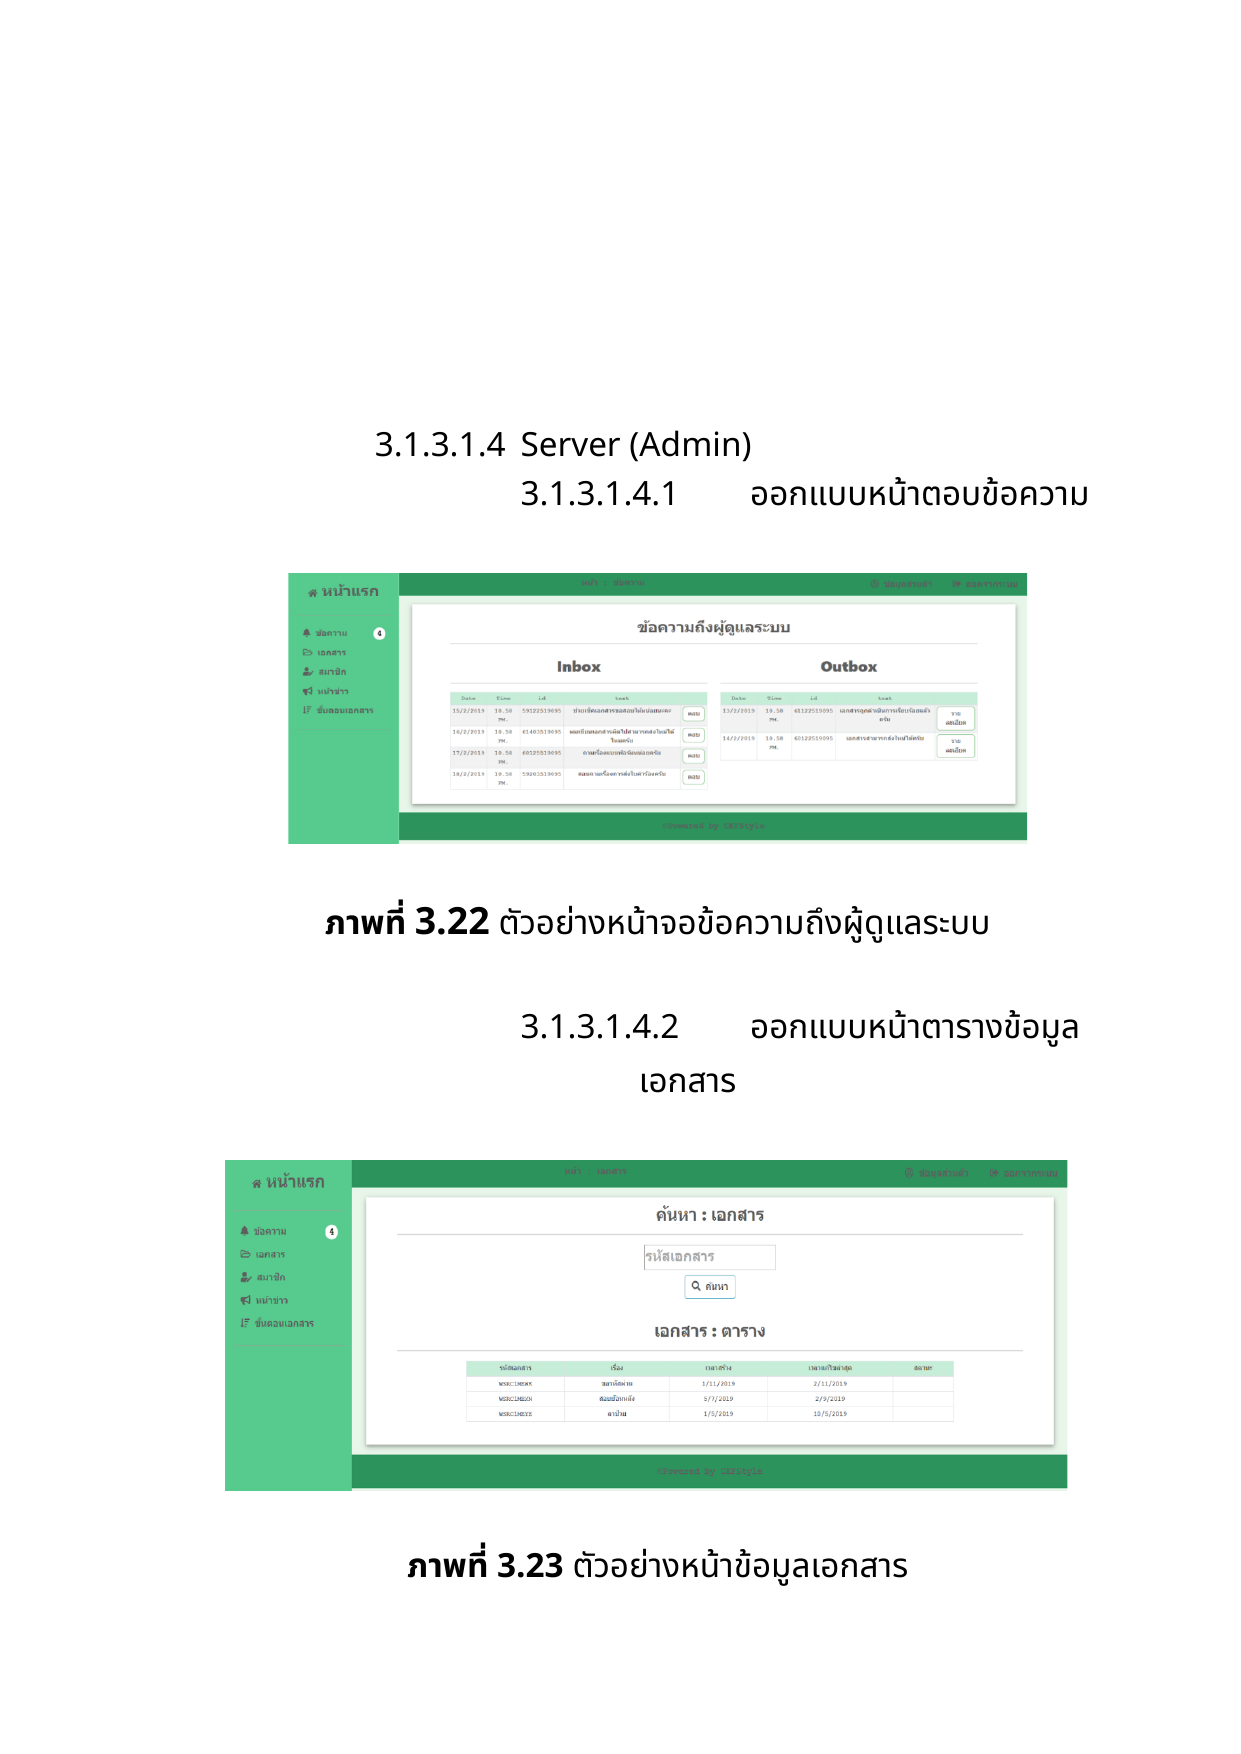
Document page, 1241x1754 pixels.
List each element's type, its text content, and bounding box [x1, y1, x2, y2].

picture [288, 573, 1028, 844]
list ออกแบบหน้าตารางข้อมูลเอกสาร [520, 1003, 1090, 1108]
list Server (Admin) [506, 421, 1090, 466]
text ภาพที่ 3.23 ตัวอย่างหน้าข้อมูลเอกสาร [225, 1542, 1090, 1593]
picture [225, 1160, 1068, 1491]
list ออกแบบหน้าตอบข้อความ [520, 470, 1090, 520]
text ภาพที่ 3.22 ตัวอย่างหน้าจอข้อความถึงผู้ดูแลระบบ [225, 894, 1090, 949]
